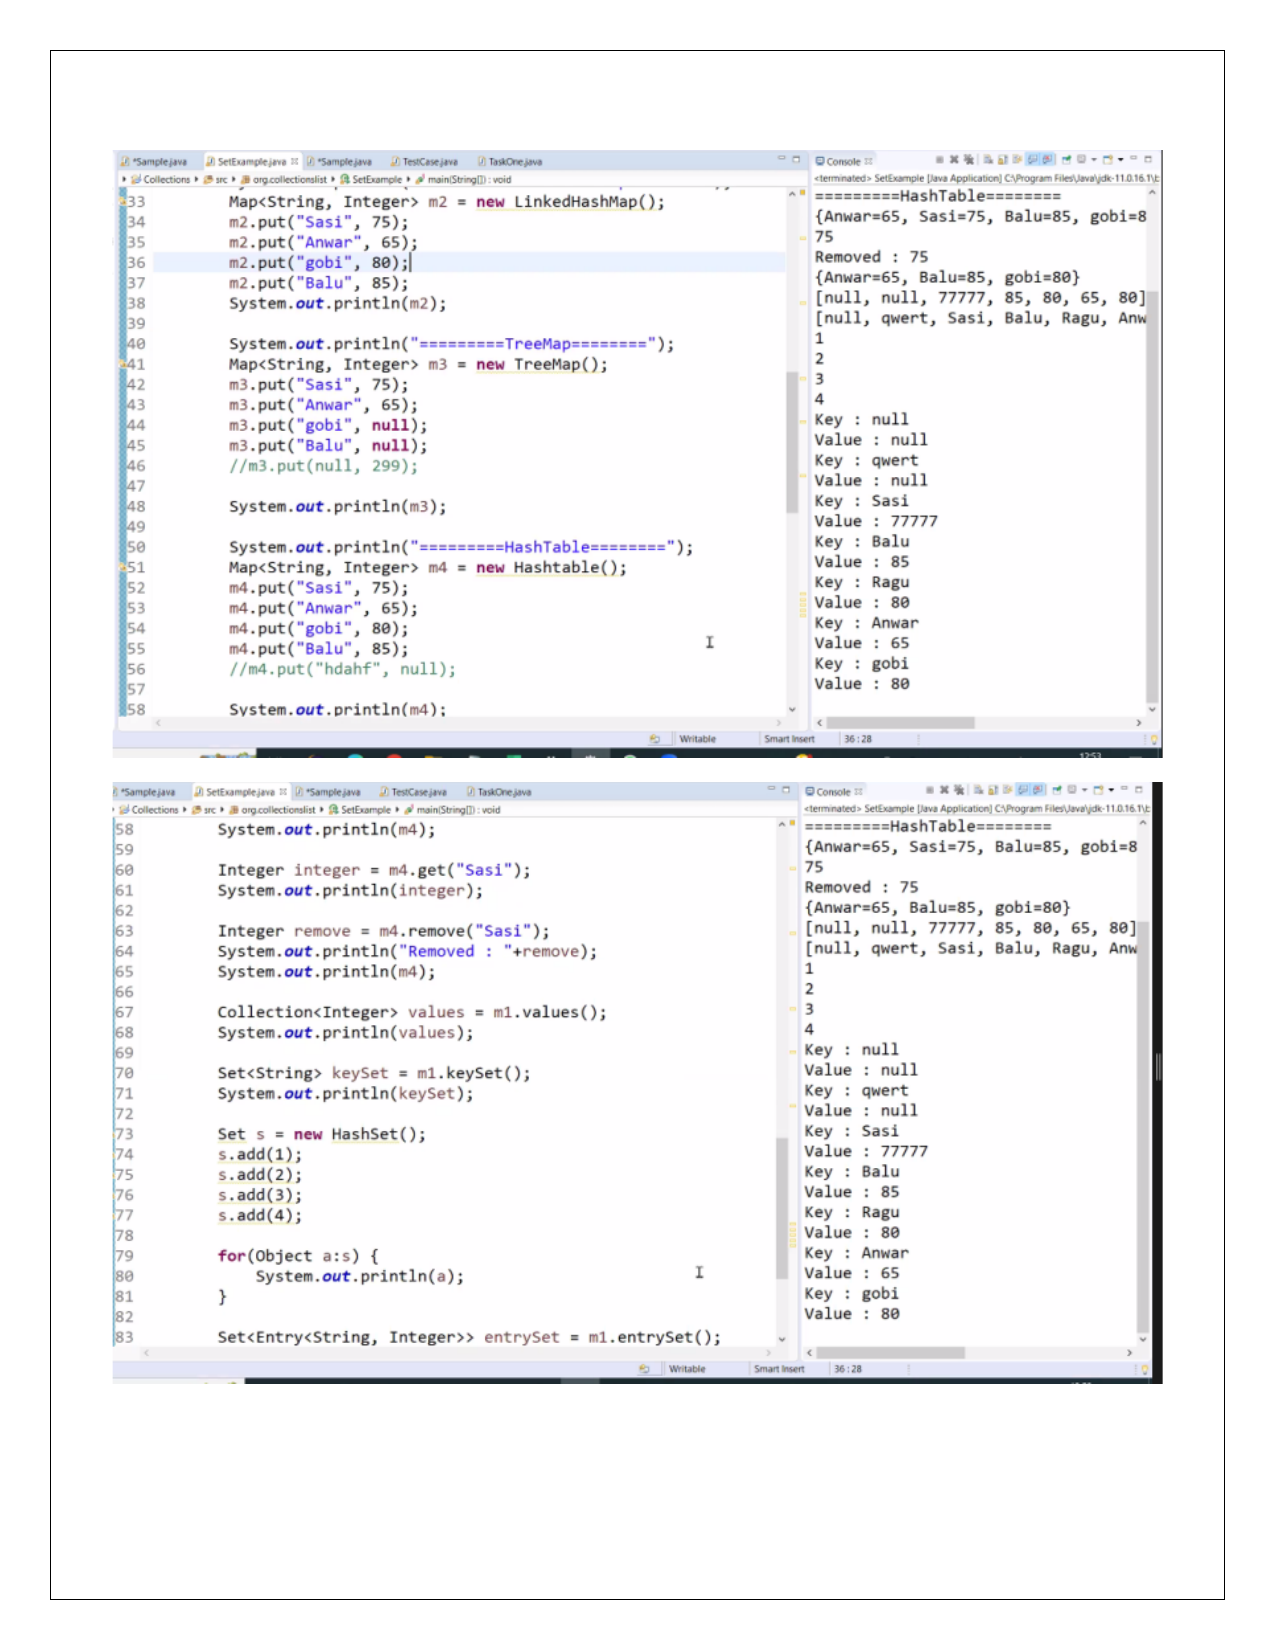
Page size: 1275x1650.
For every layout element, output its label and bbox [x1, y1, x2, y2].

picture [112, 150, 1163, 758]
picture [112, 782, 1163, 1384]
